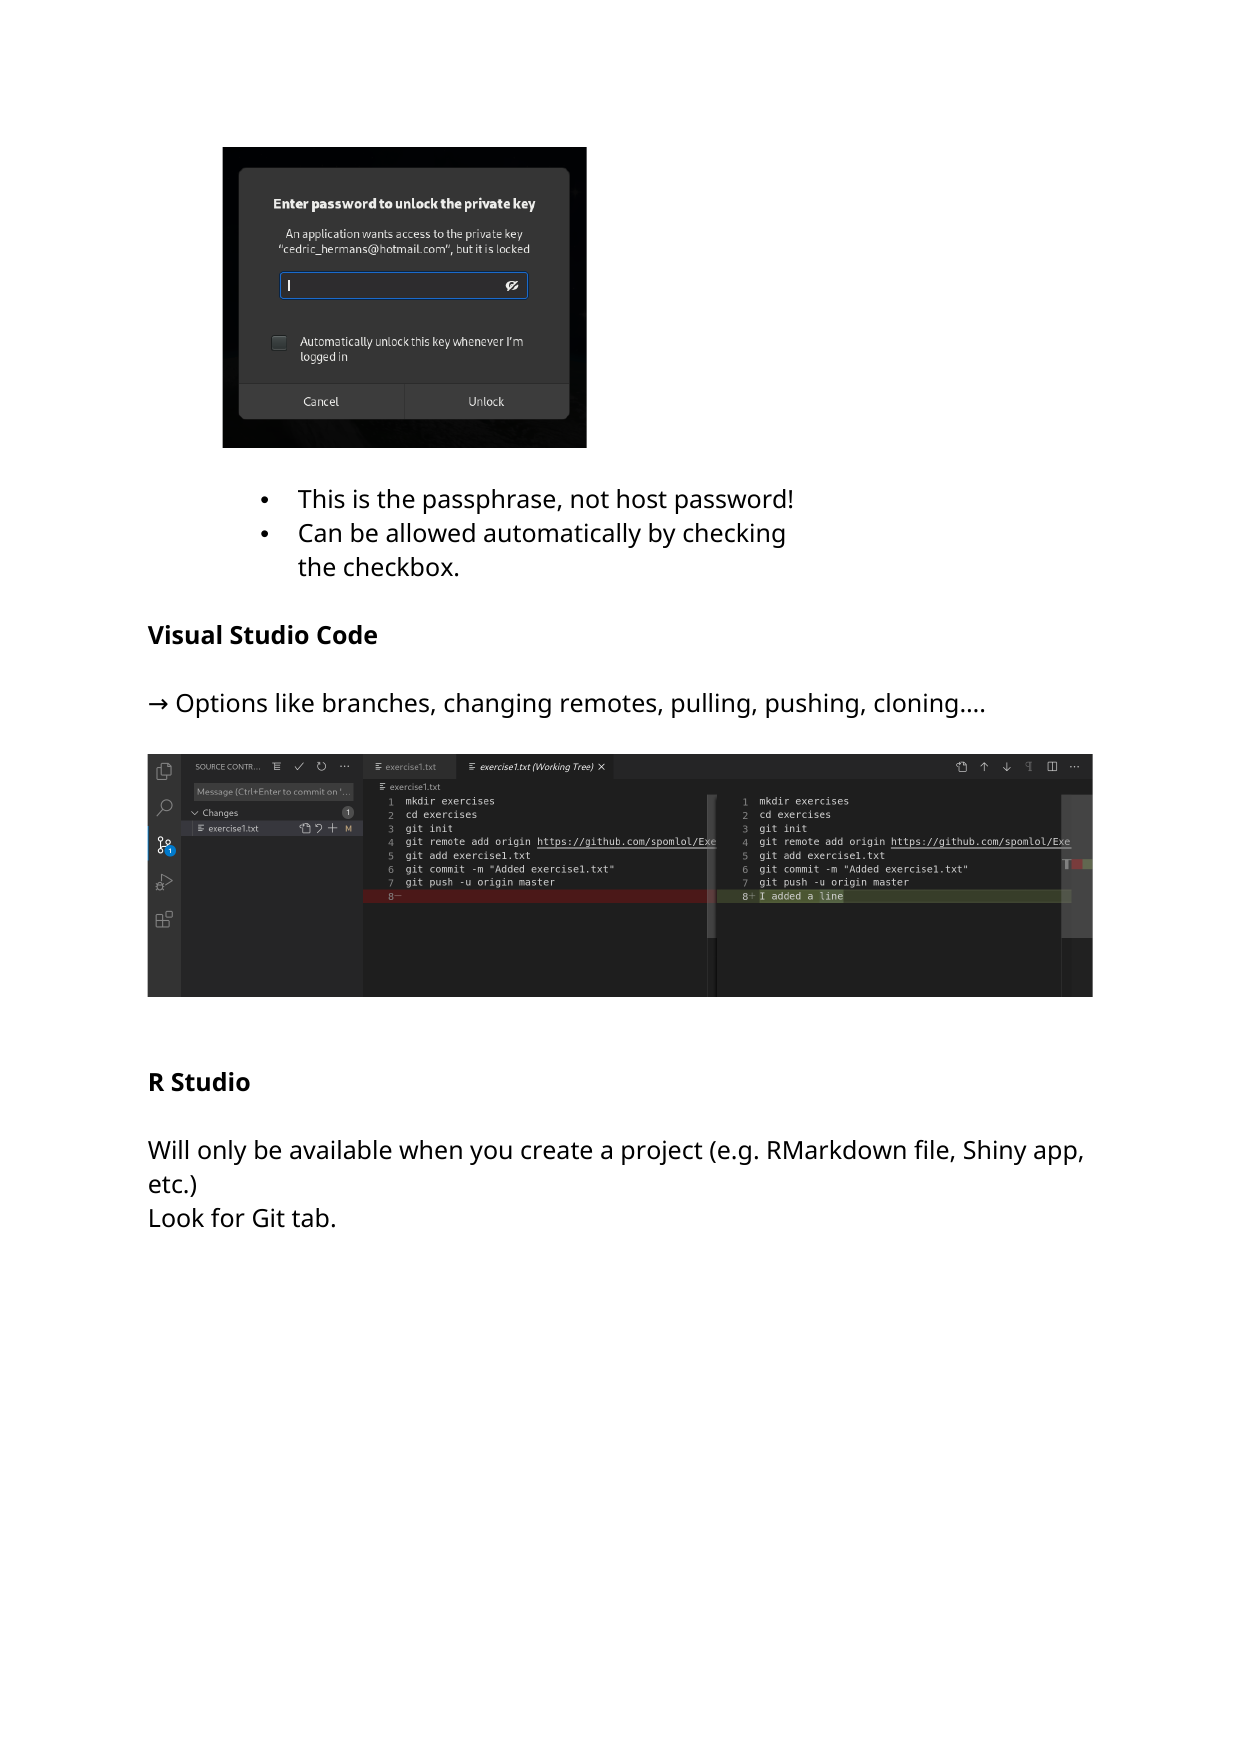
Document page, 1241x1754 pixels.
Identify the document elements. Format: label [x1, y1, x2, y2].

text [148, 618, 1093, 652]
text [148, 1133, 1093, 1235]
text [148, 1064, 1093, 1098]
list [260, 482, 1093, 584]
picture [147, 754, 1093, 997]
picture [222, 147, 587, 448]
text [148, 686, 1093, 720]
